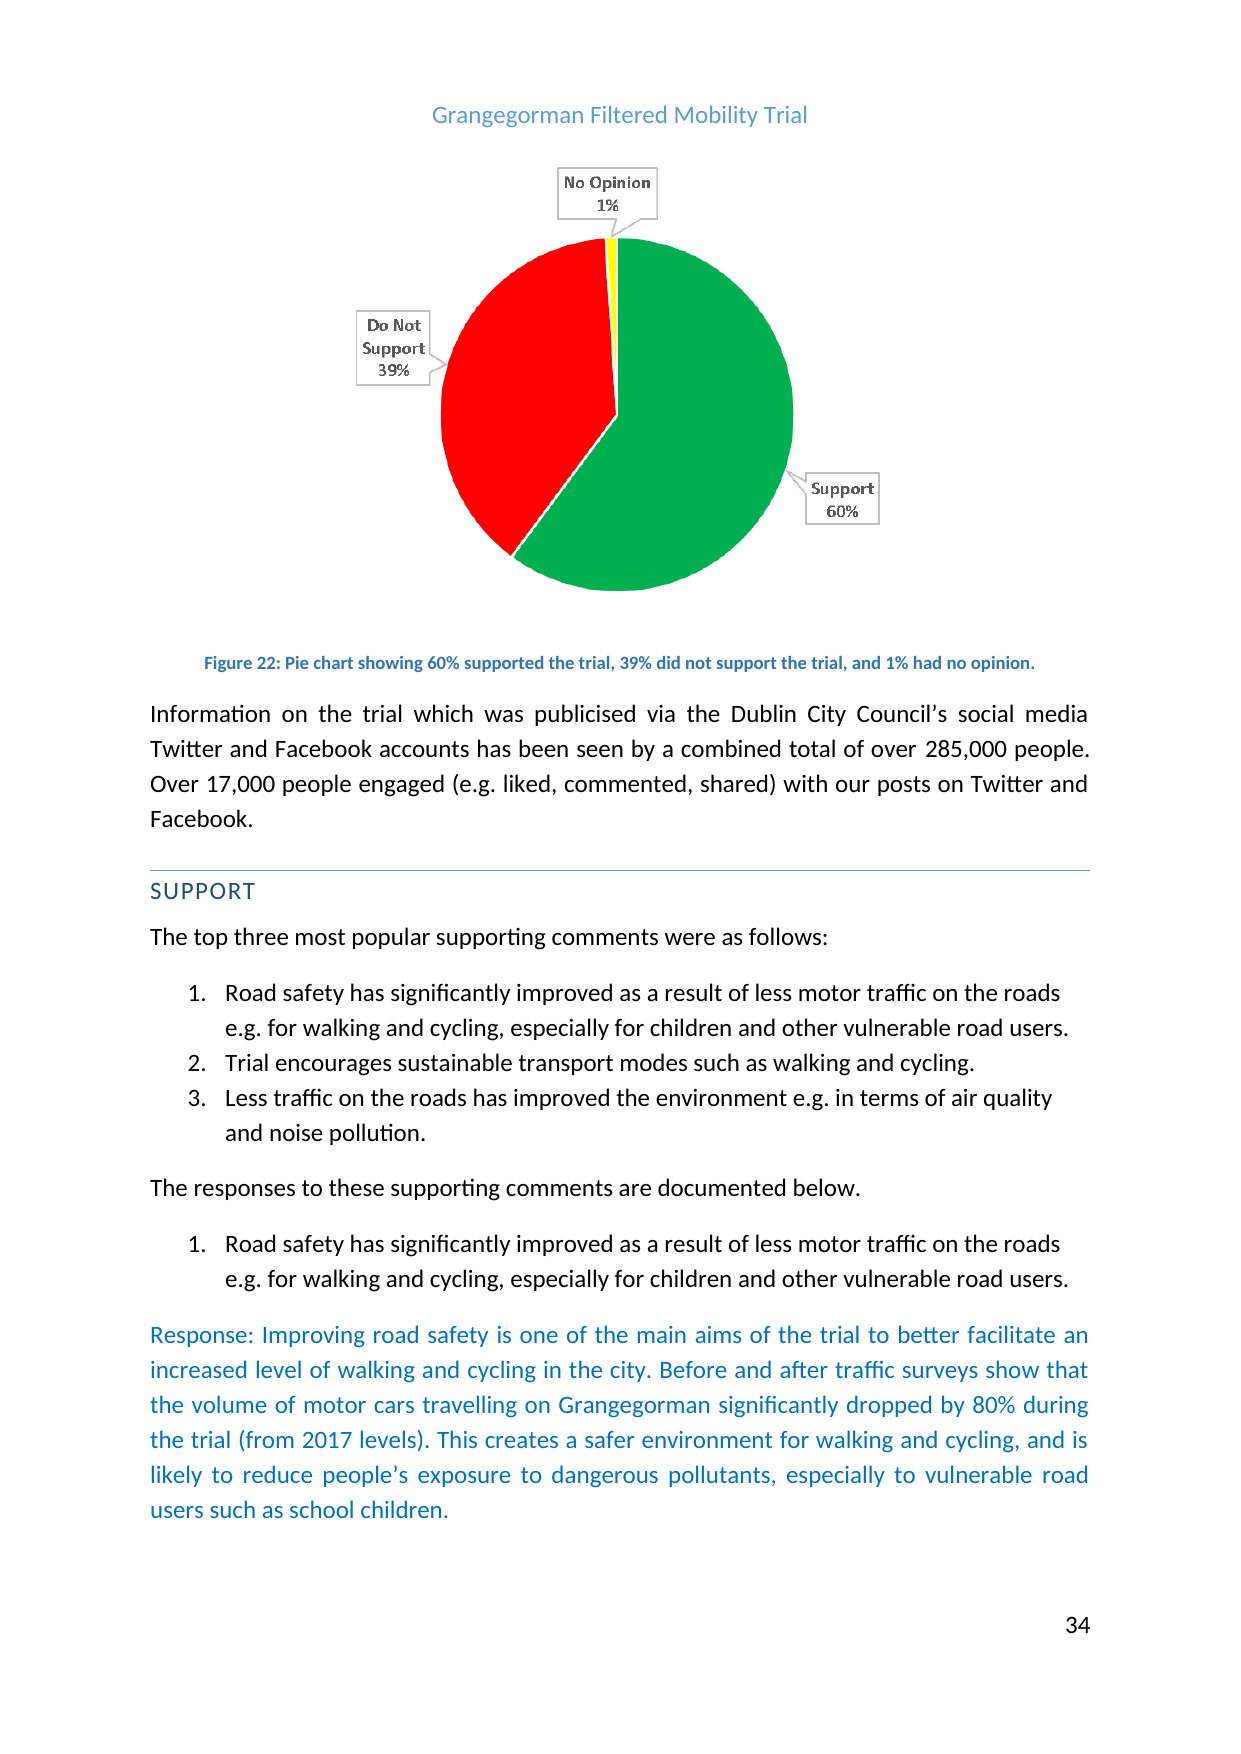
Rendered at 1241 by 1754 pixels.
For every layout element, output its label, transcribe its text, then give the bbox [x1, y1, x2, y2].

subtitle Support [150, 871, 1090, 906]
list Road safety has significantly improved as a result of less motor traffic on the roads e.g. for walking and cycling, especially for children and other vulnerable road users. [187, 1228, 1090, 1294]
text Response: Improving road safety is one of the main aims of the trial to better facilitate an increased level of walking and cycling in the city. Before and after traffic surveys show that the volume of motor cars travelling on Grangegorman significantly dropped by 80% during the trial (from 2017 levels). This creates a safer environment for walking and cycling, and is likely to reduce people’s exposure to dangerous pollutants, especially to vulnerable road users such as school children. [150, 1319, 1090, 1525]
text The top three most popular supporting comments were as follows: [150, 921, 1090, 951]
list Less traffic on the roads has improved the environment e.g. in terms of air quality and noise pollution. [187, 1082, 1090, 1147]
picture [345, 154, 895, 641]
text Information on the trial which was publicised via the Dublin City Council’s social media Twitter and Facebook accounts has been seen by a combined total of over 285,000 people. Over 17,000 people engaged (e.g. liked, commented, shared) with our posts on Twitter and Facebook. [150, 698, 1090, 834]
list Road safety has significantly improved as a result of less motor traffic on the roads e.g. for walking and cycling, especially for children and other vulnerable road users. [187, 977, 1090, 1042]
text Figure 22: Pie chart showing 60% supported the trial, 39% did not support the trial, and 1% had no opinion. [150, 651, 1090, 674]
list Trial encourages sustainable transport modes such as walking and cycling. [187, 1047, 1090, 1077]
text The responses to these supporting comments are documented below. [150, 1172, 1090, 1203]
